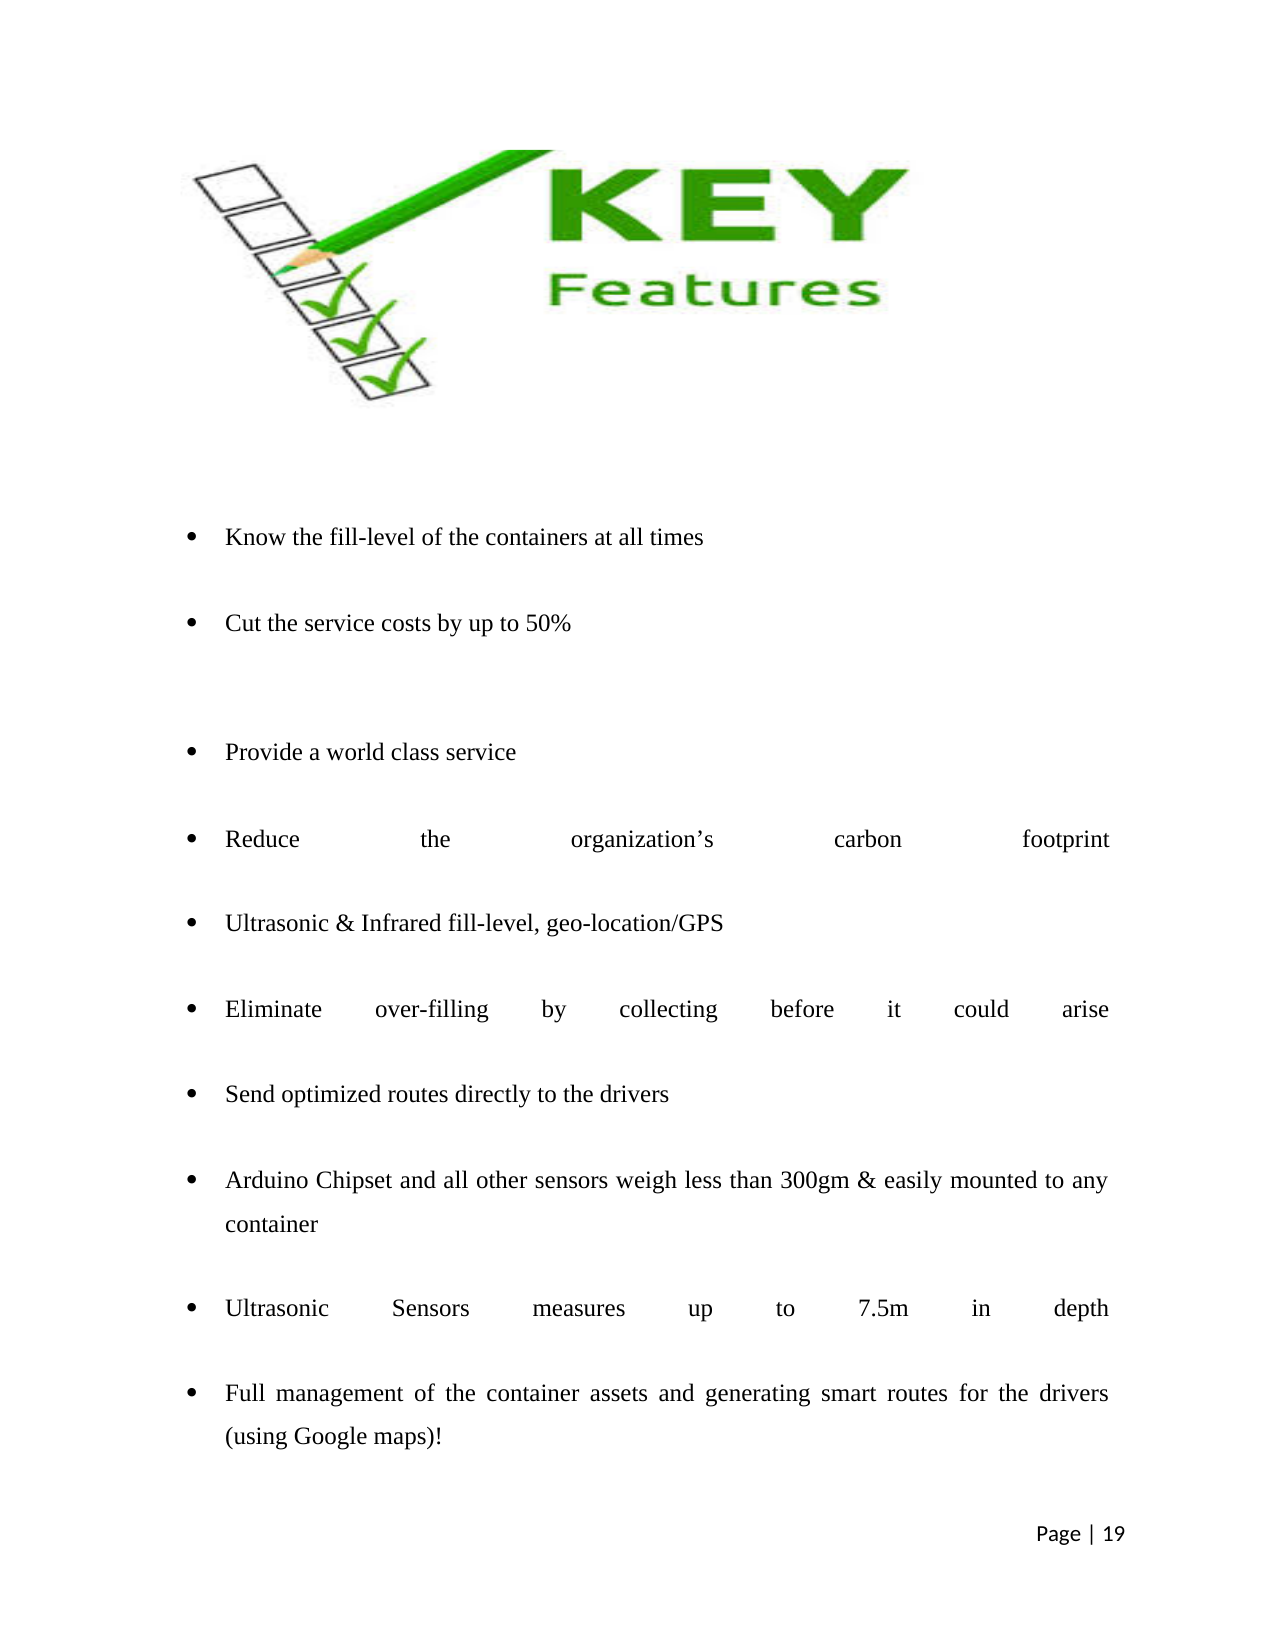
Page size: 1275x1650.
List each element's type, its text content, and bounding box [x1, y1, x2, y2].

list Cut the service costs by up to 50% [187, 608, 1110, 637]
list Arduino Chipset and all other sensors weigh less than 300gm & easily mounted to any container [187, 1166, 1110, 1279]
list Eliminate over-filling by collecting before it could arise [187, 994, 1110, 1065]
list Ultrasonic & Infrared fill-level, geo-location/GPS [187, 908, 1110, 937]
list Provide a world class service [187, 737, 1110, 766]
list Know the fill-level of the containers at all times [187, 522, 1110, 551]
list Reduce the organization’s carbon footprint [187, 824, 1110, 894]
list Full management of the container assets and generating smart routes for the drivers (using Google maps)! [187, 1378, 1110, 1450]
list Send optimized routes directly to the drivers [187, 1079, 1110, 1108]
picture [180, 149, 937, 413]
list Ultrasonic Sensors measures up to 7.5m in depth [187, 1293, 1110, 1364]
